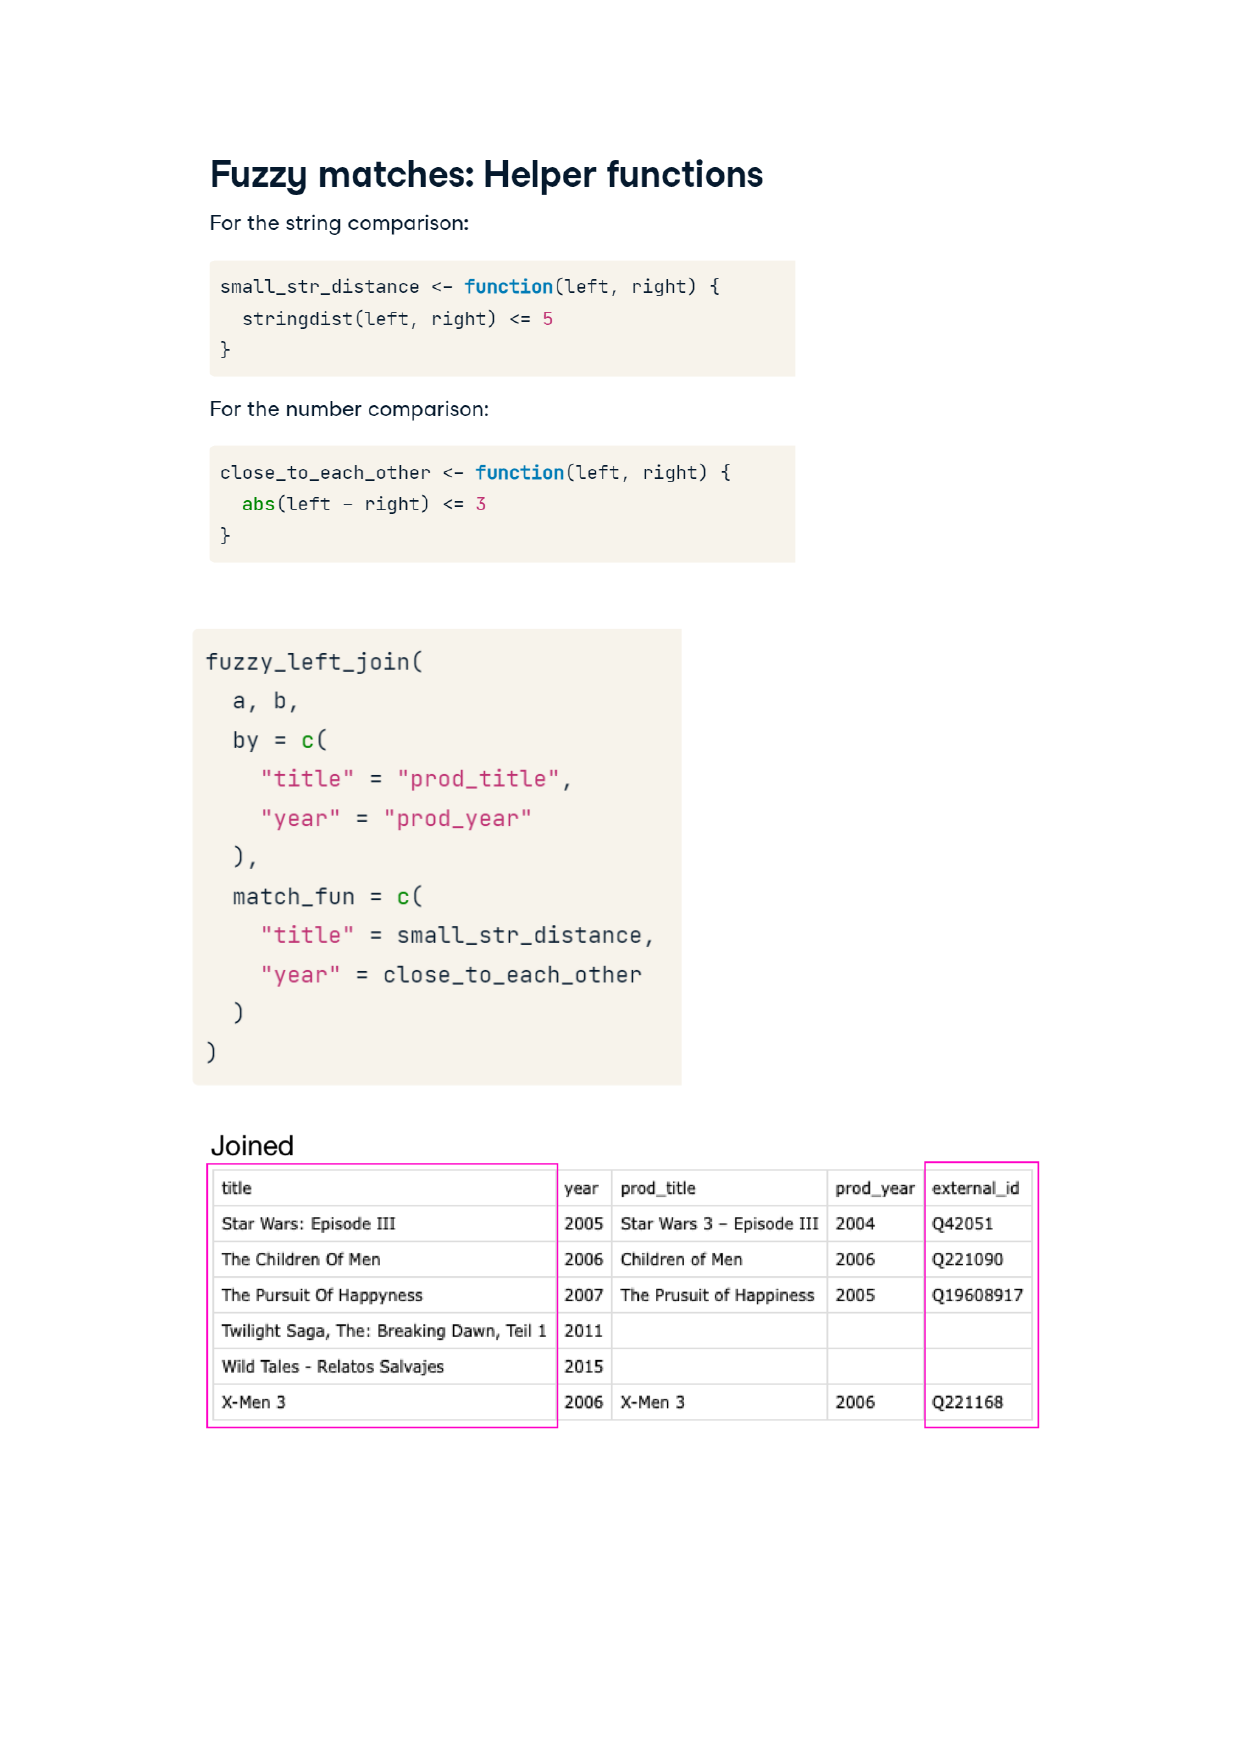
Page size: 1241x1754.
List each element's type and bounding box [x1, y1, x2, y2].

picture [187, 1121, 1053, 1449]
picture [187, 150, 796, 572]
picture [187, 628, 682, 1093]
